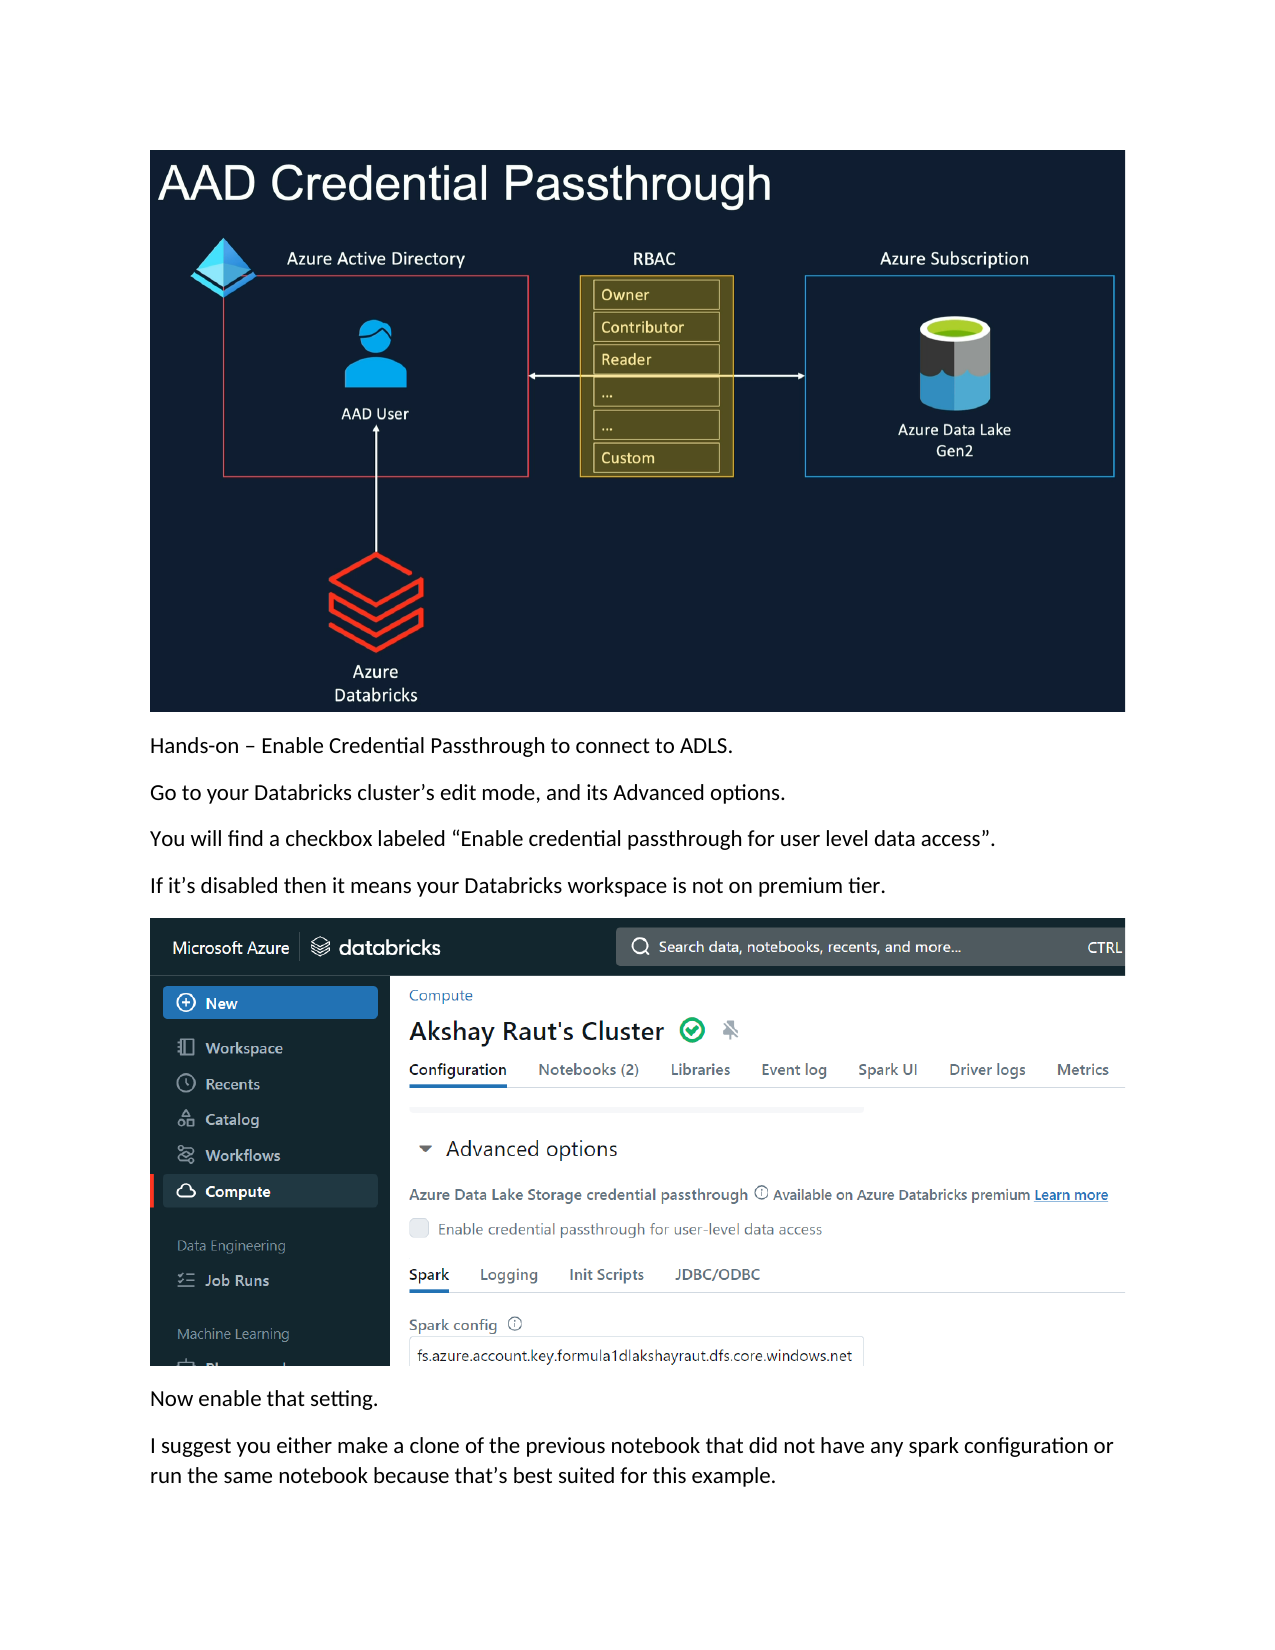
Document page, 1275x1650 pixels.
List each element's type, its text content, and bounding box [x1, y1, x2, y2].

text Hands-on – Enable Credential Passthrough to connect to ADLS. [150, 731, 1125, 759]
text You will find a checkbox labeled “Enable credential passthrough for user level data access”. [150, 824, 1125, 853]
picture [150, 918, 1125, 1366]
text If it’s disabled then it means your Databricks workspace is not on premium tier. [150, 871, 1125, 899]
text Now enable that setting. [150, 1384, 1125, 1412]
text Go to your Databricks cluster’s edit mode, and its Advanced options. [150, 778, 1125, 806]
picture [150, 150, 1125, 712]
text I suggest you either make a clone of the previous notebook that did not have any spark configuration or run the same notebook because that’s best suited for this example. [150, 1431, 1125, 1489]
